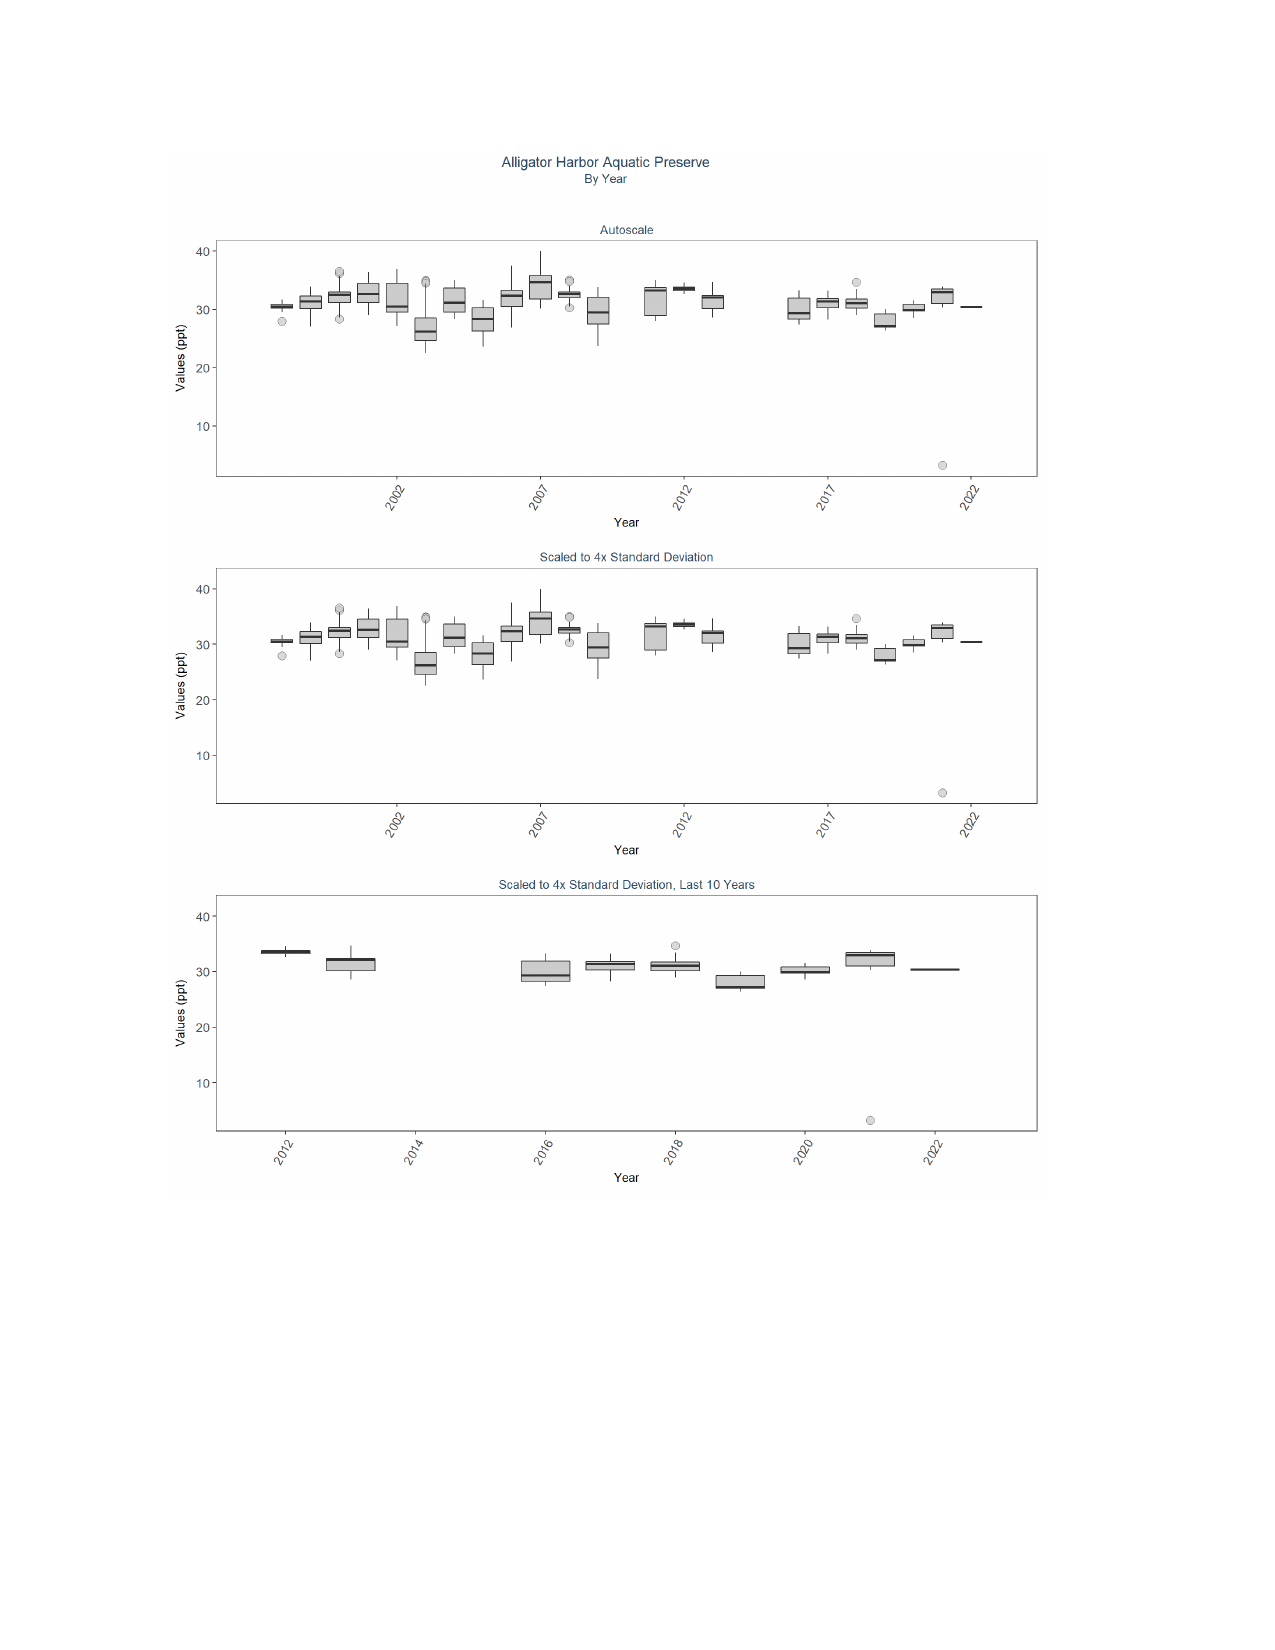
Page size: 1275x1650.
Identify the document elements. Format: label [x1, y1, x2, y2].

picture [168, 150, 1044, 1200]
